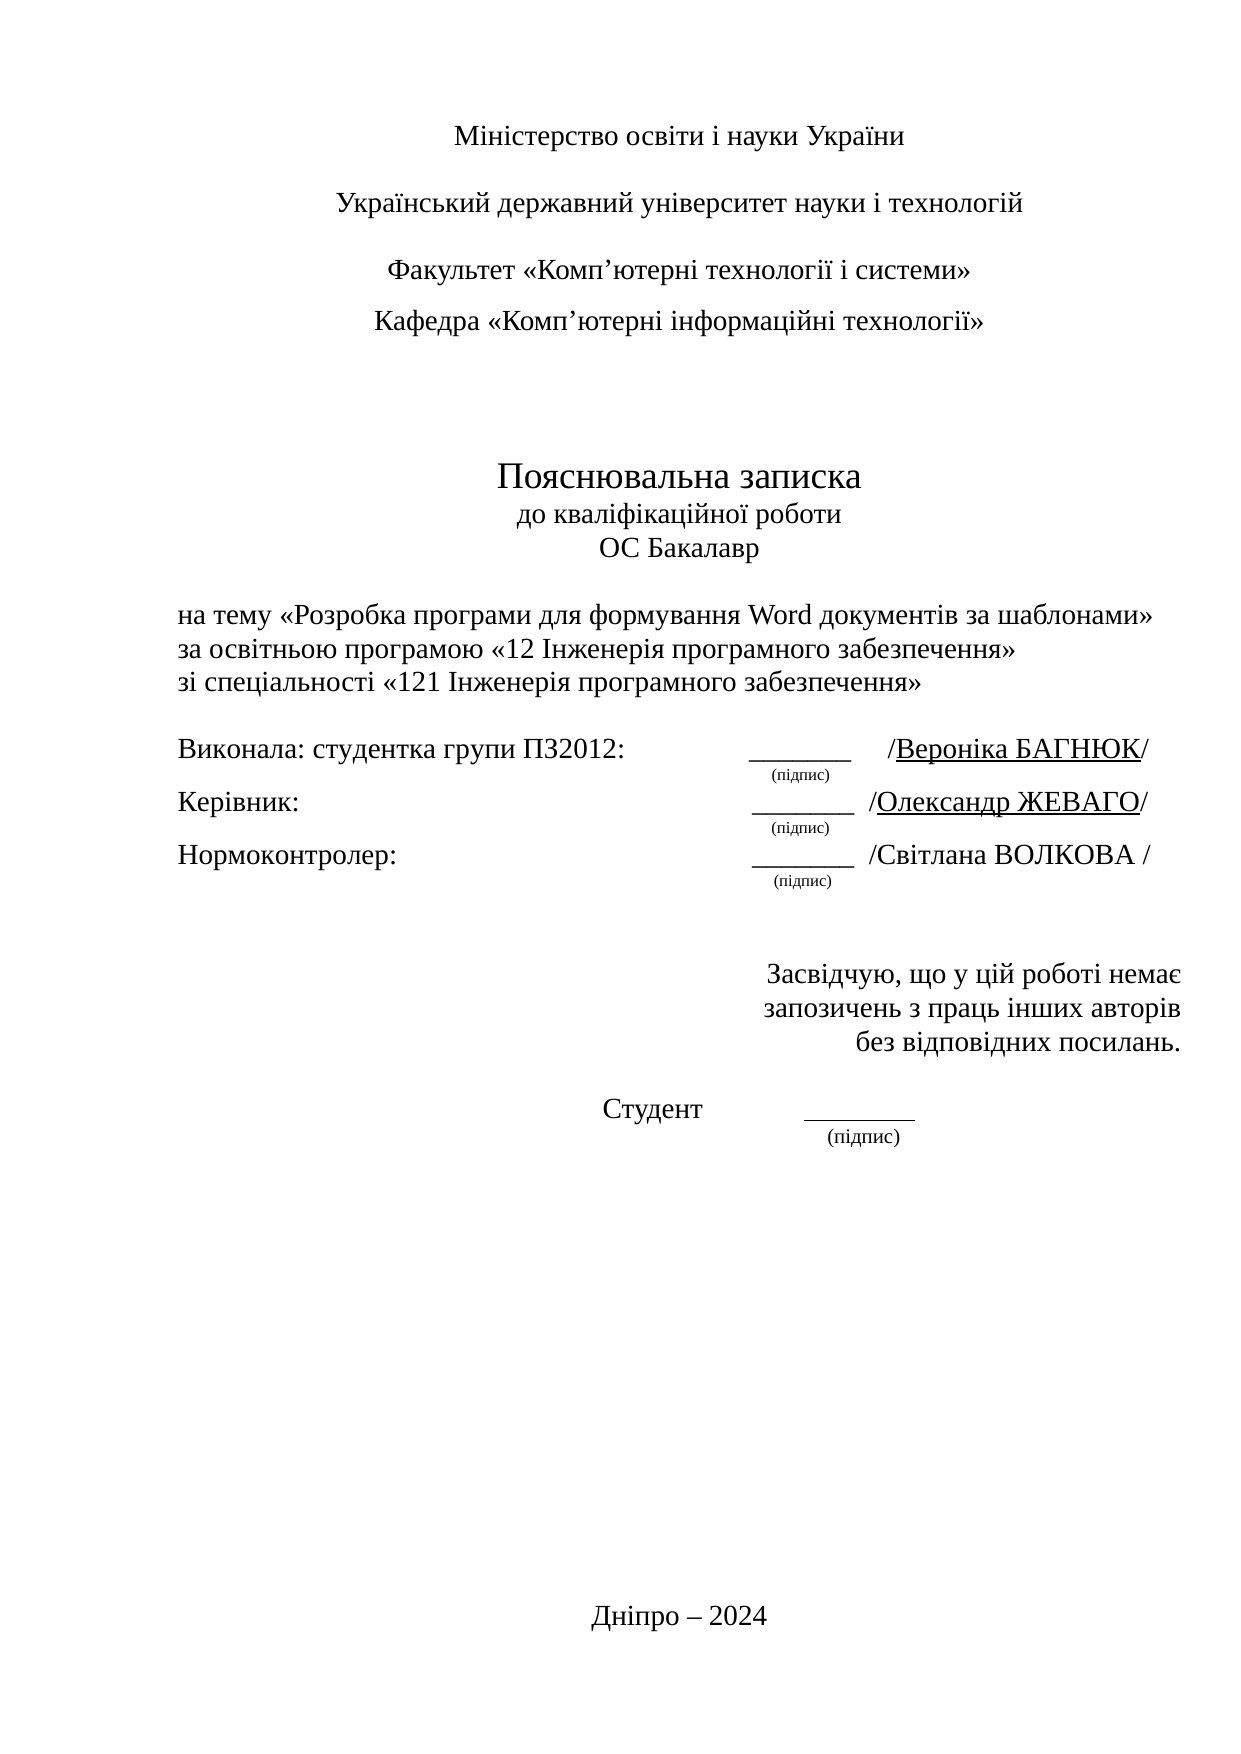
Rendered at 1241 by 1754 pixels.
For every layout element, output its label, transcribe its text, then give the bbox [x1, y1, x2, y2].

text (підпис) [635, 818, 1181, 837]
text Нормоконтролер: _______ /Світлана ВОЛКОВА / [177, 837, 1181, 870]
text Міністерство освіти і науки України [177, 118, 1181, 152]
text Український державний університет науки і технологій [177, 185, 1181, 219]
text (підпис) [693, 765, 1181, 784]
text Засвідчую, що у цій роботі немає [177, 957, 1181, 990]
text до кваліфікаційної роботи [177, 497, 1181, 530]
text Керівник: _______ /Олександр ЖЕВАГО/ [177, 784, 1181, 818]
text без відповідних посилань. [177, 1024, 1181, 1057]
text Кафедра «Комп’ютерні інформаційні технології» [177, 303, 1181, 336]
text (підпис) [723, 870, 1181, 889]
text Факультет «Комп’ютерні технології і системи» [177, 252, 1181, 286]
text на тему «Розробка програми для формування Word документів за шаблонами» [177, 597, 1181, 631]
text Студент [602, 1091, 1181, 1124]
text запозичень з праць інших авторів [177, 990, 1181, 1024]
text (підпис) [472, 1124, 1181, 1148]
text Пояснювальна записка [177, 453, 1181, 497]
text Дніпро – 2024 [177, 1598, 1181, 1631]
text за освітньою програмою «12 Інженерія програмного забезпечення» [177, 631, 1181, 664]
text зі спеціальності «121 Інженерія програмного забезпечення» [177, 664, 1181, 698]
text ОС Бакалавр [177, 530, 1181, 564]
text Виконала: студентка групи ПЗ2012: _______ /Вероніка БАГНЮК/ [177, 731, 1181, 765]
